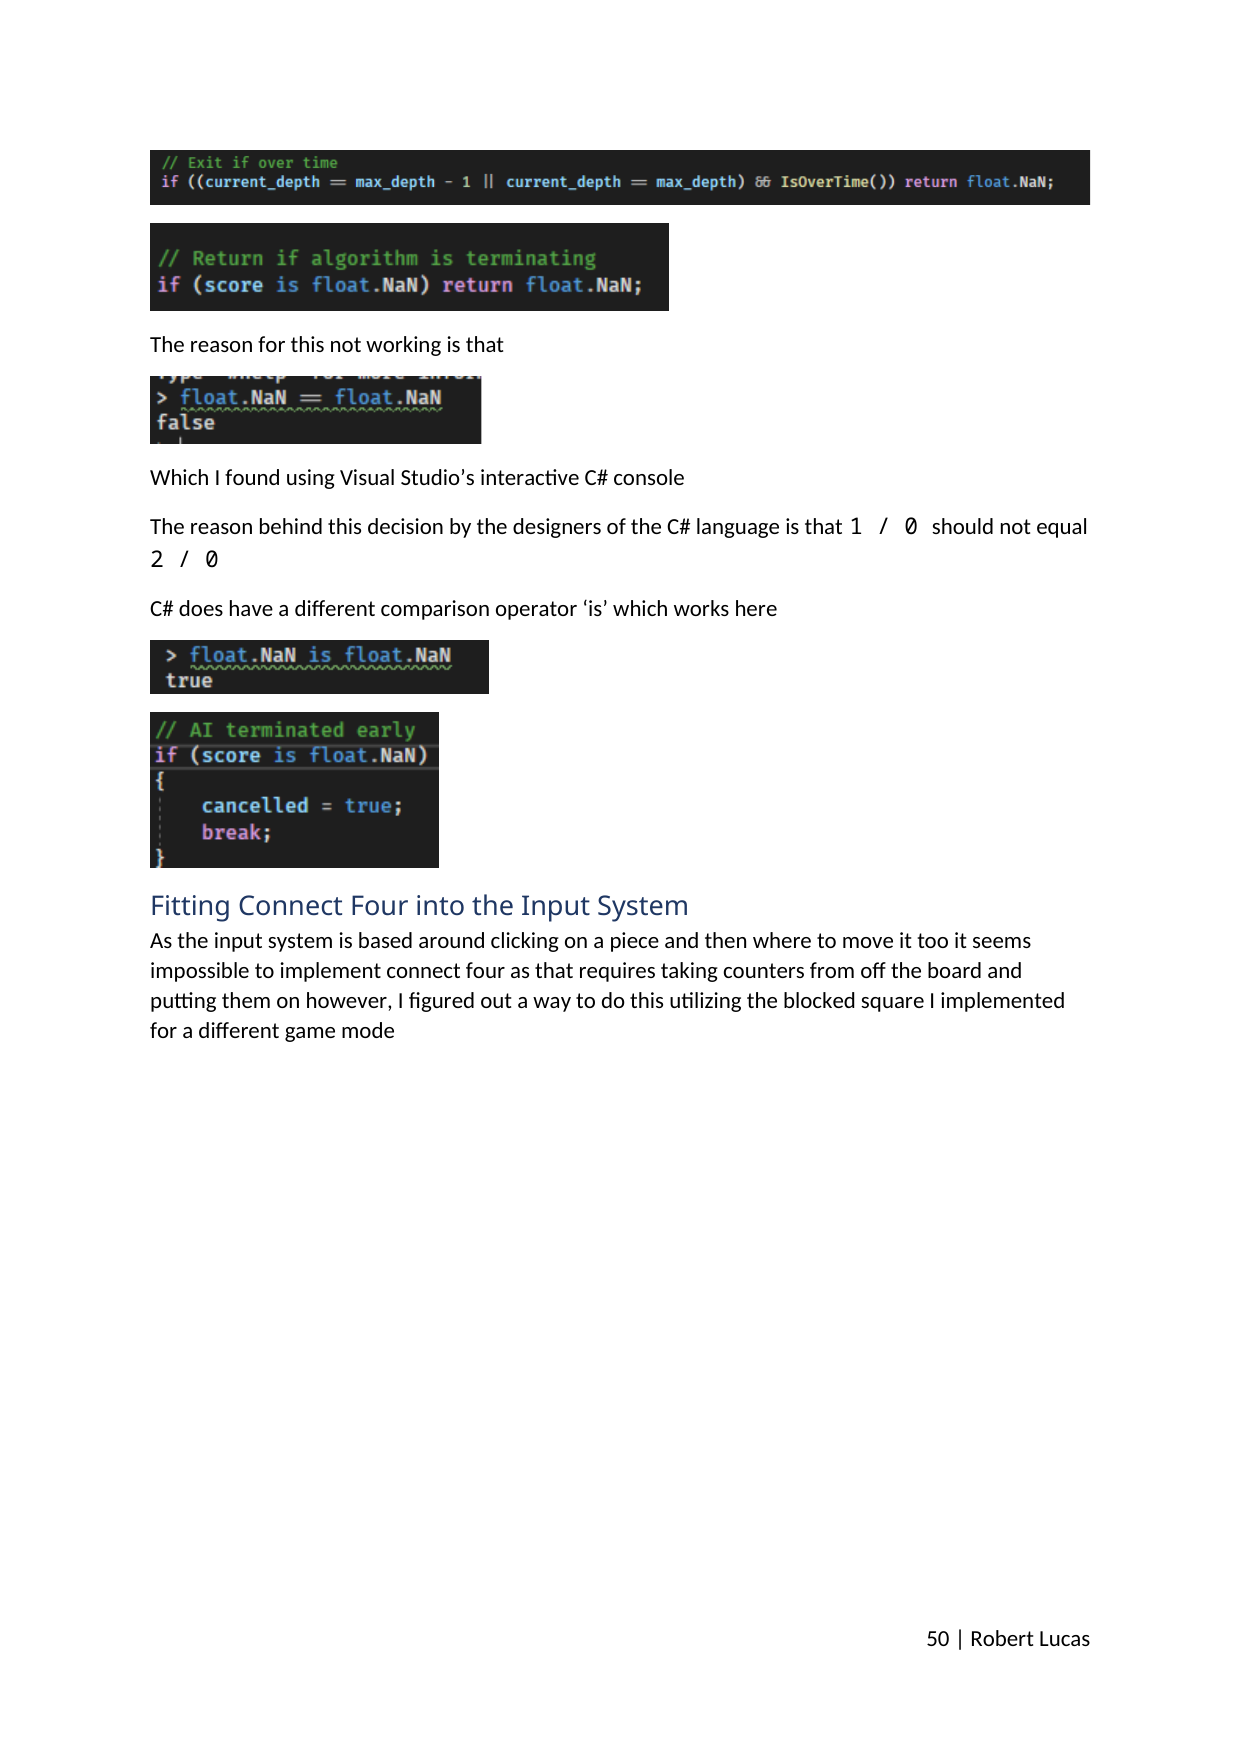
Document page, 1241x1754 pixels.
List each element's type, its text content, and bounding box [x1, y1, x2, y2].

subtitle Fitting Connect Four into the Input System [150, 886, 1090, 923]
picture [150, 223, 669, 311]
picture [150, 712, 439, 868]
text The reason behind this decision by the designers of the C# language is that 1 / 0 should not equal 2 / 0 [150, 510, 1090, 575]
picture [150, 376, 482, 444]
picture [150, 150, 1091, 205]
text The reason for this not working is that [150, 330, 1090, 358]
text C# does have a different comparison operator ‘is’ which works here [150, 594, 1090, 622]
text As the input system is based around clicking on a piece and then where to move it too it seems impossible to implement connect four as that requires taking counters from off the board and putting them on however, I figured out a way to do this utilizing the blocked square I implemented for a different game mode [150, 926, 1090, 1045]
text Which I found using Visual Studio’s interactive C# console [150, 463, 1090, 491]
picture [150, 640, 489, 694]
